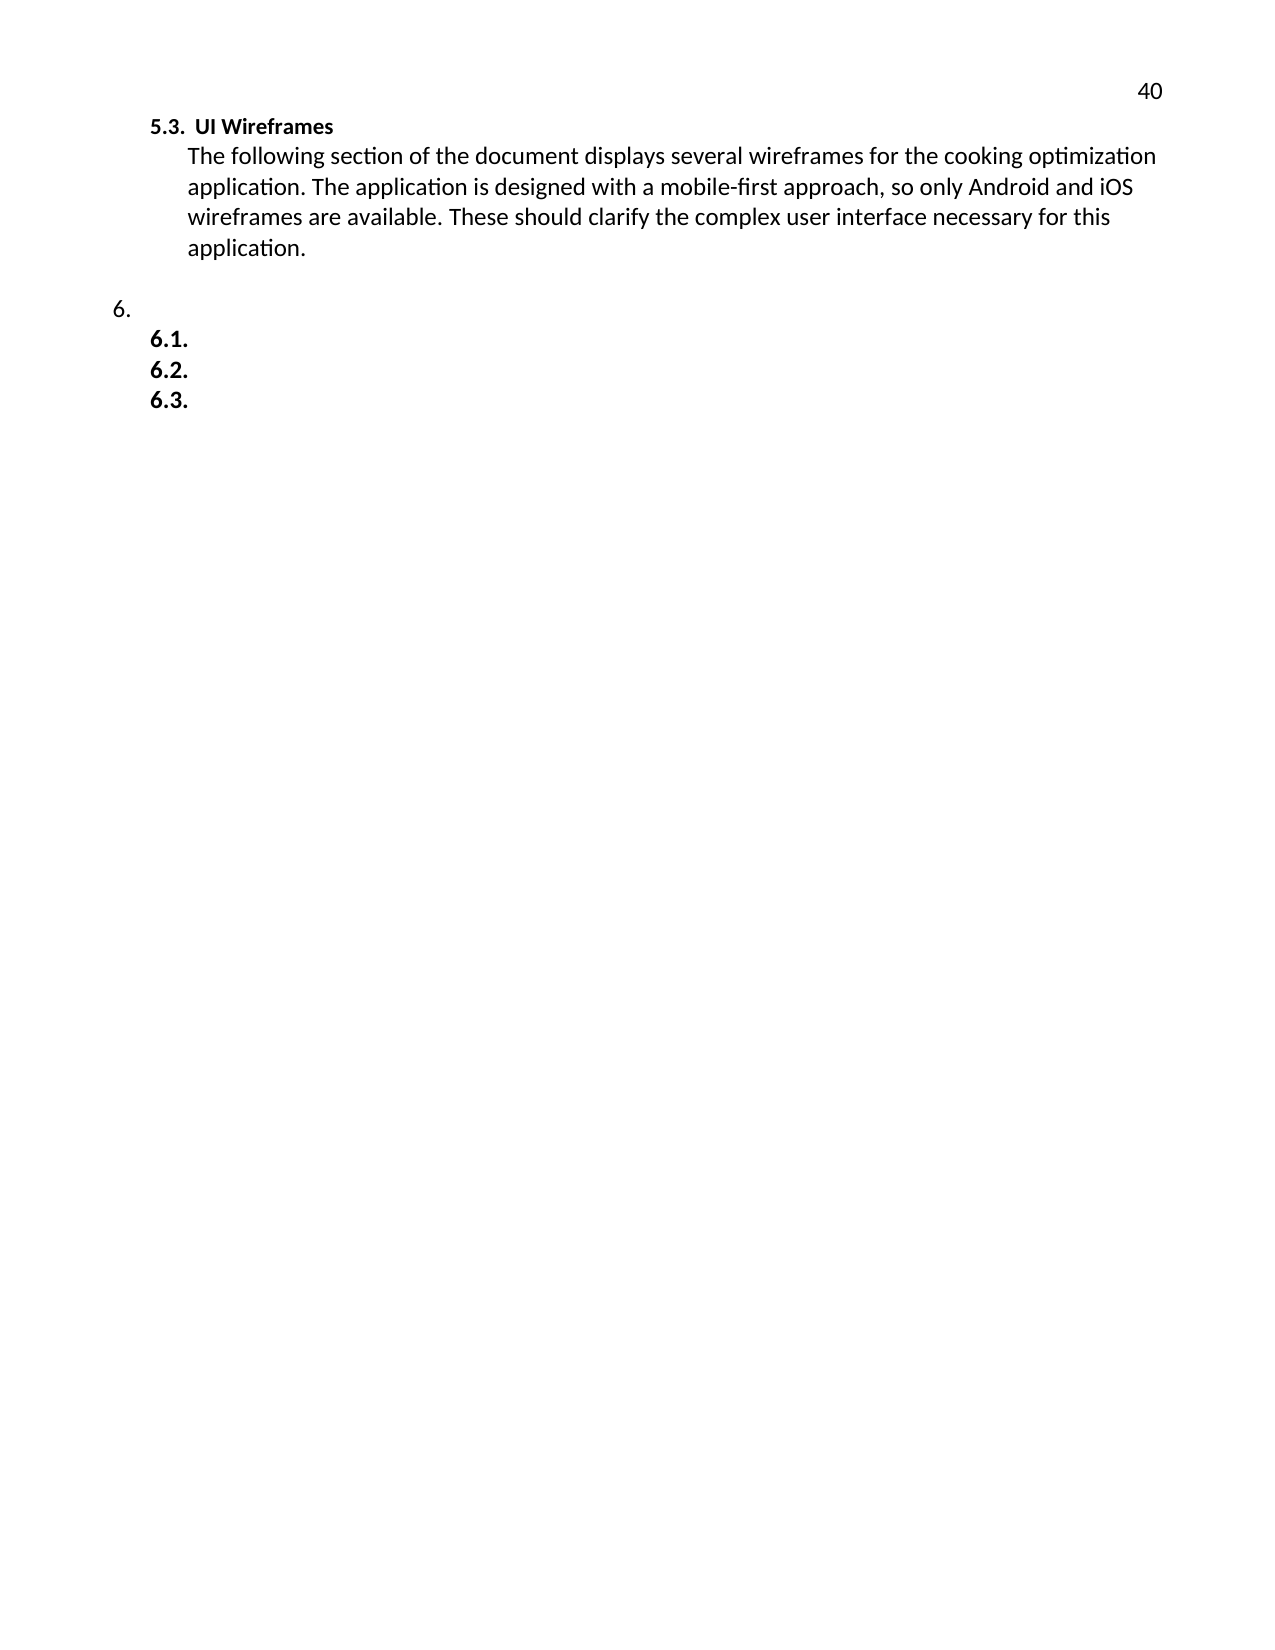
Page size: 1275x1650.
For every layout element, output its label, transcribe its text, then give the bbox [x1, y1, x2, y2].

text The following section of the document displays several wireframes for the cooking optimization application. The application is designed with a mobile-first approach, so only Android and iOS wireframes are available. These should clarify the complex user interface necessary for this application. [187, 141, 1162, 263]
subtitle UI Wireframes [150, 112, 1162, 141]
